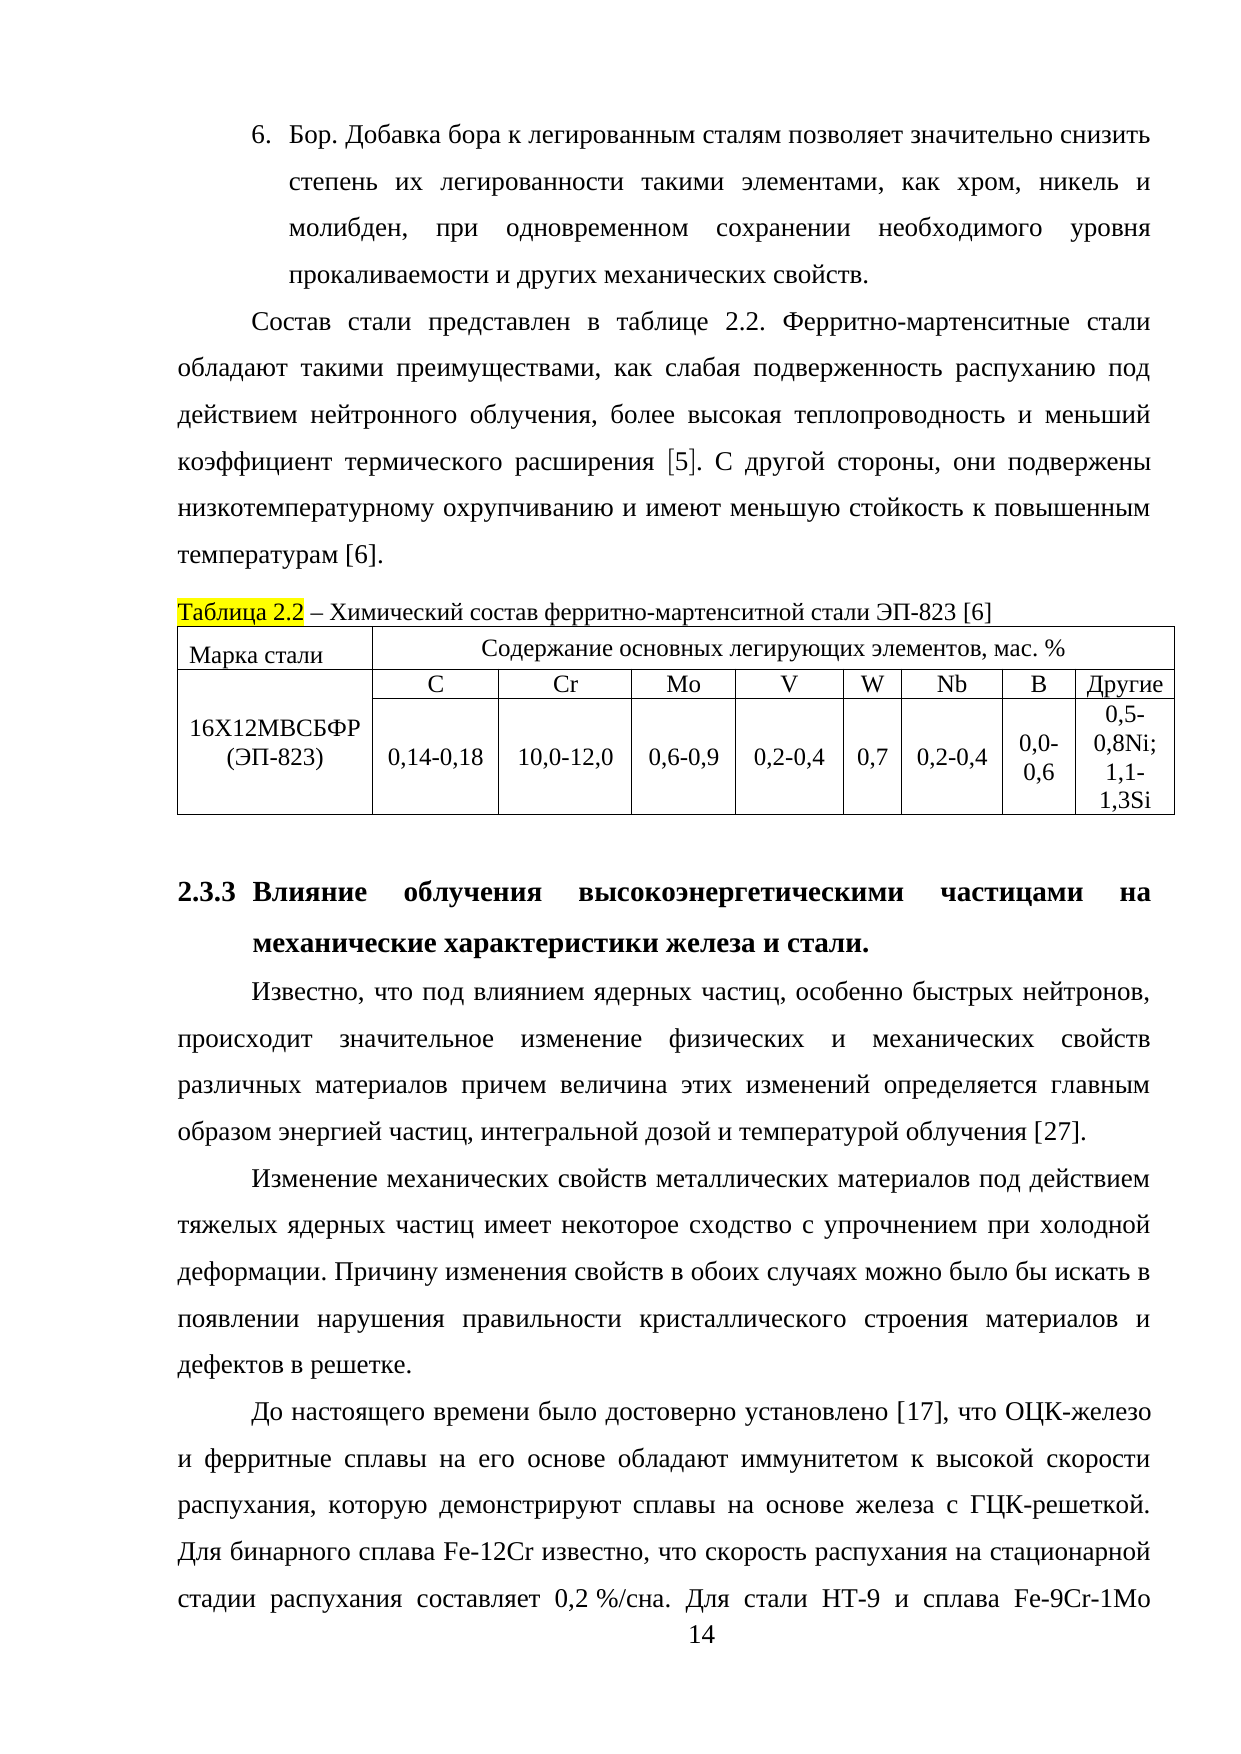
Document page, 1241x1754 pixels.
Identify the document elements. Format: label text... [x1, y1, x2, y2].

text Известно, что под влиянием ядерных частиц, особенно быстрых нейтронов, происходит значительное изменение физических и механических свойств различных материалов причем величина этих изменений определяется главным образом энергией частиц, интегральной дозой и температурой облучения [27]. [177, 975, 1152, 1146]
table_cell Другие [1076, 670, 1174, 698]
list Бор. Добавка бора к легированным сталям позволяет значительно снизить степень их легированности такими элементами, как хром, никель и молибден, при одновременном сохранении необходимого уровня прокаливаемости и других механических свойств. [251, 118, 1152, 289]
table_cell Nb [902, 670, 1002, 698]
table_cell 0,2-0,4 [902, 699, 1002, 814]
table_header Марка стали [178, 627, 372, 668]
table_cell V [736, 670, 843, 698]
table_cell 0,6-0,9 [632, 699, 735, 814]
table_cell 0,14-0,18 [373, 699, 498, 814]
table_cell 16Х12МВСБФР (ЭП-823) [178, 670, 372, 814]
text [177, 1395, 1152, 1613]
table_cell 0,5-0,8Ni; 1,1-1,3Si [1076, 699, 1174, 814]
text Состав стали представлен в таблице 2.2. Ферритно-мартенситные стали обладают такими преимуществами, как слабая подверженность распуханию под действием нейтронного облучения, более высокая теплопроводность и меньший коэффициент термического расширения 5. С другой стороны, они подвержены низкотемпературному охрупчиванию и имеют меньшую стойкость к повышенным температурам [6]. [177, 305, 1152, 569]
text Таблица 2.2 – Химический состав ферритно-мартенситной стали ЭП-823 [6] [177, 597, 1152, 626]
table_cell 0,0-0,6 [1003, 699, 1075, 814]
table_header Содержание основных легирующих элементов, мас. % [373, 627, 1174, 668]
table_cell 0,2-0,4 [736, 699, 843, 814]
text Изменение механических свойств металлических материалов под действием тяжелых ядерных частиц имеет некоторое сходство с упрочнением при холодной деформации. Причину изменения свойств в обоих случаях можно было бы искать в появлении нарушения правильности кристаллического строения материалов и дефектов в решетке. [177, 1162, 1152, 1379]
table_cell W [844, 670, 901, 698]
table_cell Mo [632, 670, 735, 698]
table_cell B [1003, 670, 1075, 698]
table_cell Cr [499, 670, 631, 698]
table_cell C [373, 670, 498, 698]
table_cell 10,0-12,0 [499, 699, 631, 814]
table_cell 0,7 [844, 699, 901, 814]
subtitle Влияние облучения высокоэнергетическими частицами на механические характеристики железа и стали. [177, 874, 1152, 958]
